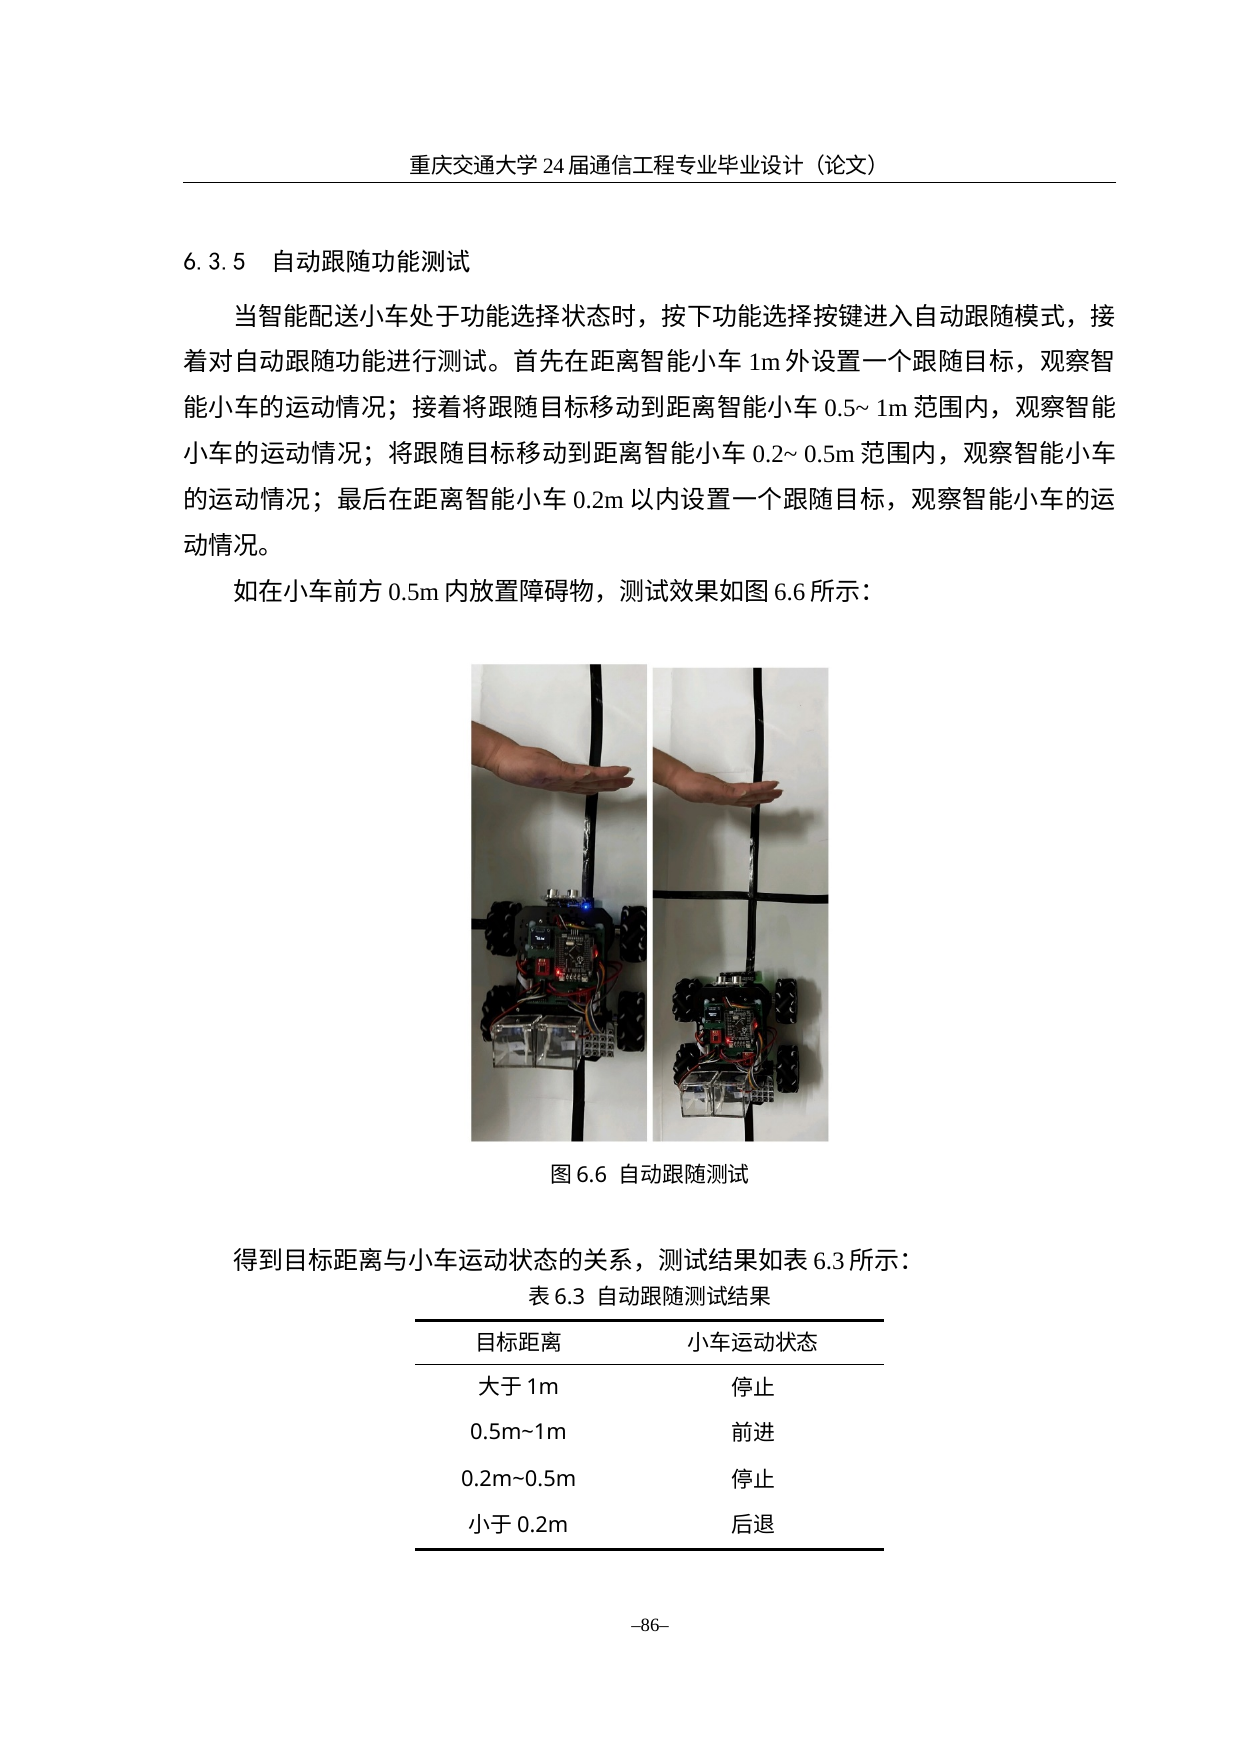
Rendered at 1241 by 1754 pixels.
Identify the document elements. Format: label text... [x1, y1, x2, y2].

text 如在小车前方0.5m内放置障碍物，测试效果如图6.6所示： [183, 563, 1116, 609]
text 图6.6 自动跟随测试 [183, 1157, 1116, 1189]
table_cell 0.5m~1m [415, 1410, 622, 1457]
text 得到目标距离与小车运动状态的关系，测试结果如表6.3所示： [183, 1233, 1116, 1279]
picture [461, 655, 838, 1151]
table_header 小车运动状态 [622, 1322, 884, 1364]
table_cell 大于1m [415, 1365, 622, 1410]
table_cell 停止 [622, 1365, 884, 1410]
text 表6.3 自动跟随测试结果 [183, 1279, 1116, 1311]
subtitle 6.3.5 自动跟随功能测试 [183, 246, 1116, 274]
table_header 目标距离 [415, 1322, 622, 1364]
text 当智能配送小车处于功能选择状态时，按下功能选择按键进入自动跟随模式，接着对自动跟随功能进行测试。首先在距离智能小车1m外设置一个跟随目标，观察智能小车的运动情况；接着将跟随目标移动到距离智能小车0.5~ 1m范围内，观察智能小车的运动情况；将跟随目标移动到距离智能小车0.2~ 0.5m范围内，观察智能小车的运动情况；最后在距离智能小车0.2m以内设置一个跟随目标，观察智能小车的运动情况。 [183, 288, 1116, 563]
table_cell 停止 [622, 1457, 884, 1502]
table_cell 小于0.2m [415, 1503, 622, 1548]
table_cell 后退 [622, 1503, 884, 1548]
table_cell 0.2m~0.5m [415, 1457, 622, 1502]
table_cell 前进 [622, 1410, 884, 1457]
